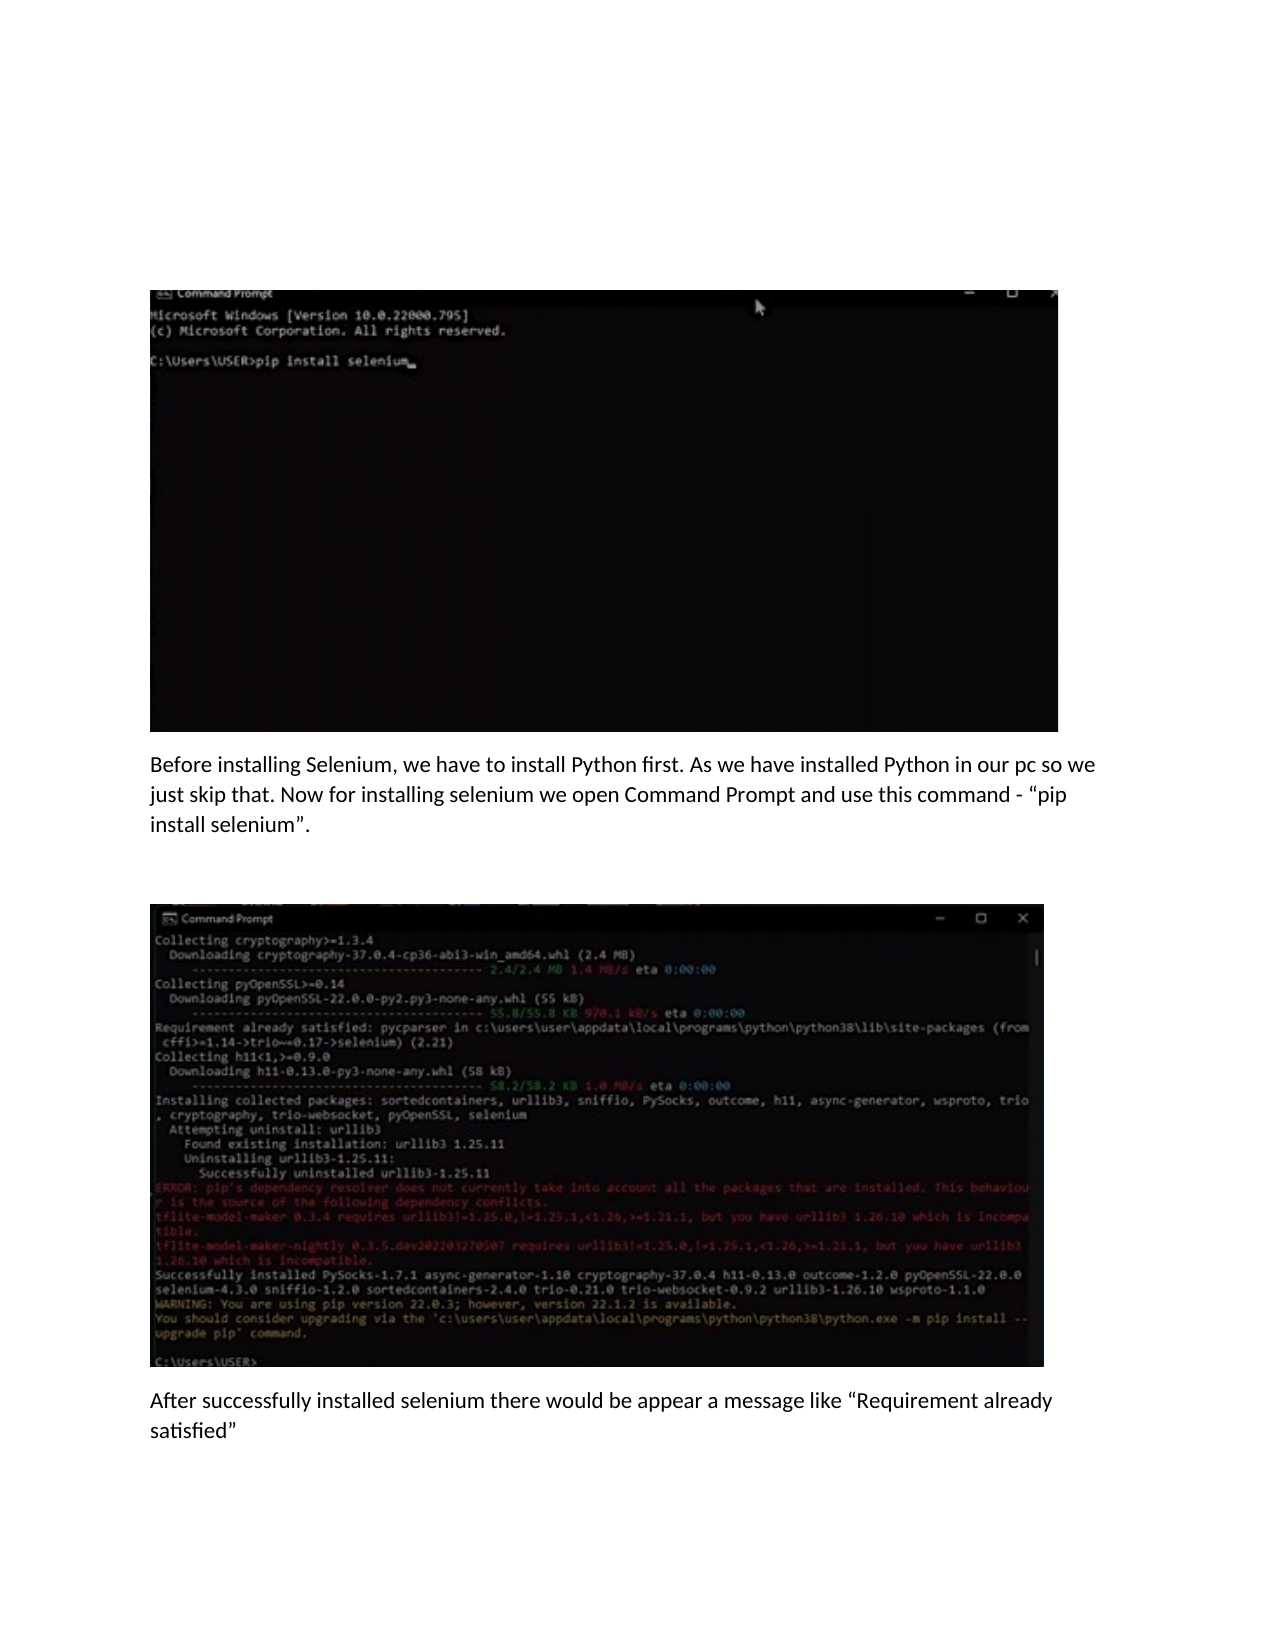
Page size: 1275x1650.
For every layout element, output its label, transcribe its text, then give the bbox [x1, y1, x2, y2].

text Before installing Selenium, we have to install Python first. As we have installed Python in our pc so we just skip that. Now for installing selenium we open Command Prompt and use this command - “pip install selenium”. [150, 750, 1125, 839]
picture [150, 904, 1044, 1367]
text After successfully installed selenium there would be appear a message like “Requirement already satisfied” [150, 1386, 1125, 1444]
picture [150, 290, 1059, 732]
